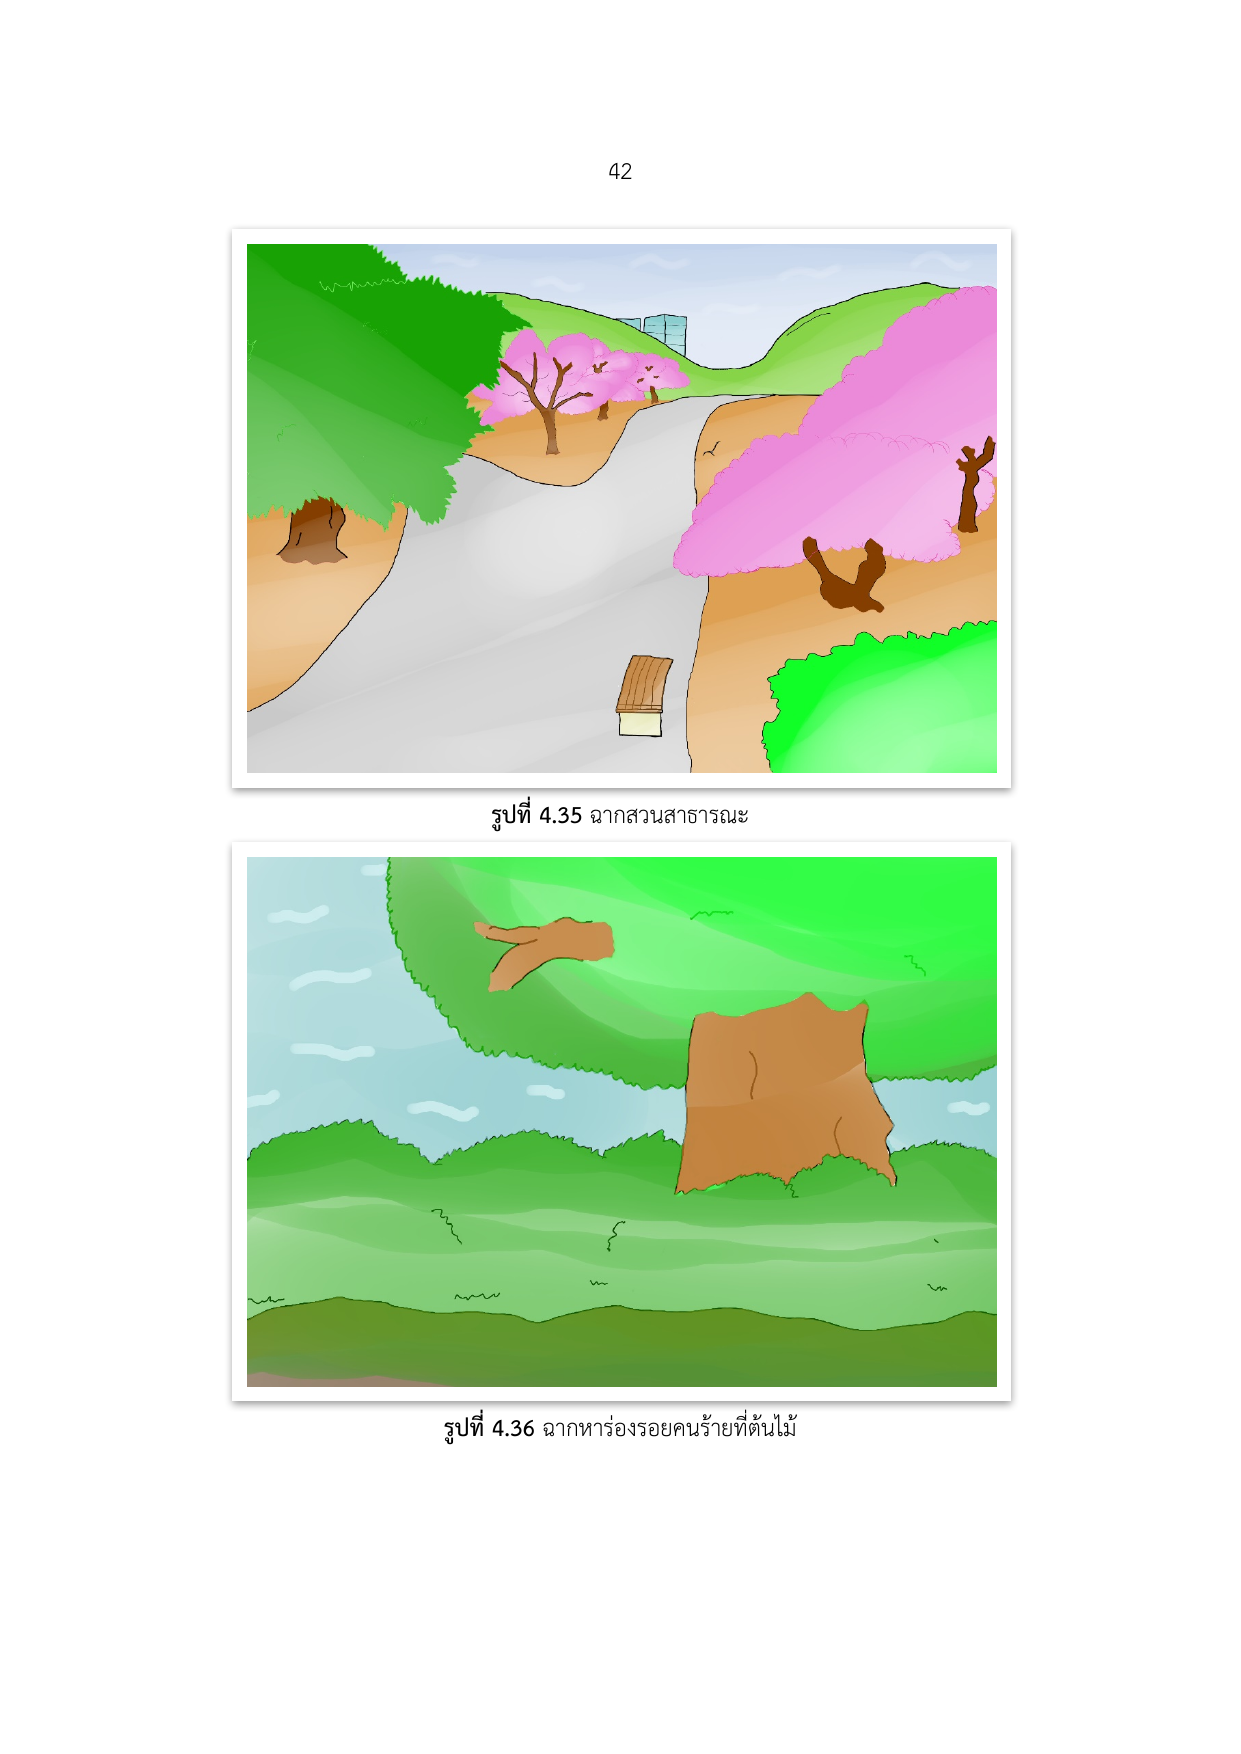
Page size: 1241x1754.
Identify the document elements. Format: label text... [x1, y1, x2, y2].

text รูปที่ 4.36 ฉากหาร่องรอยคนร้ายที่ต้นไม้ [187, 1407, 1053, 1451]
text รูปที่ 4.35 ฉากสวนสาธารณะ [187, 794, 1053, 838]
picture [247, 244, 997, 773]
picture [247, 857, 997, 1387]
